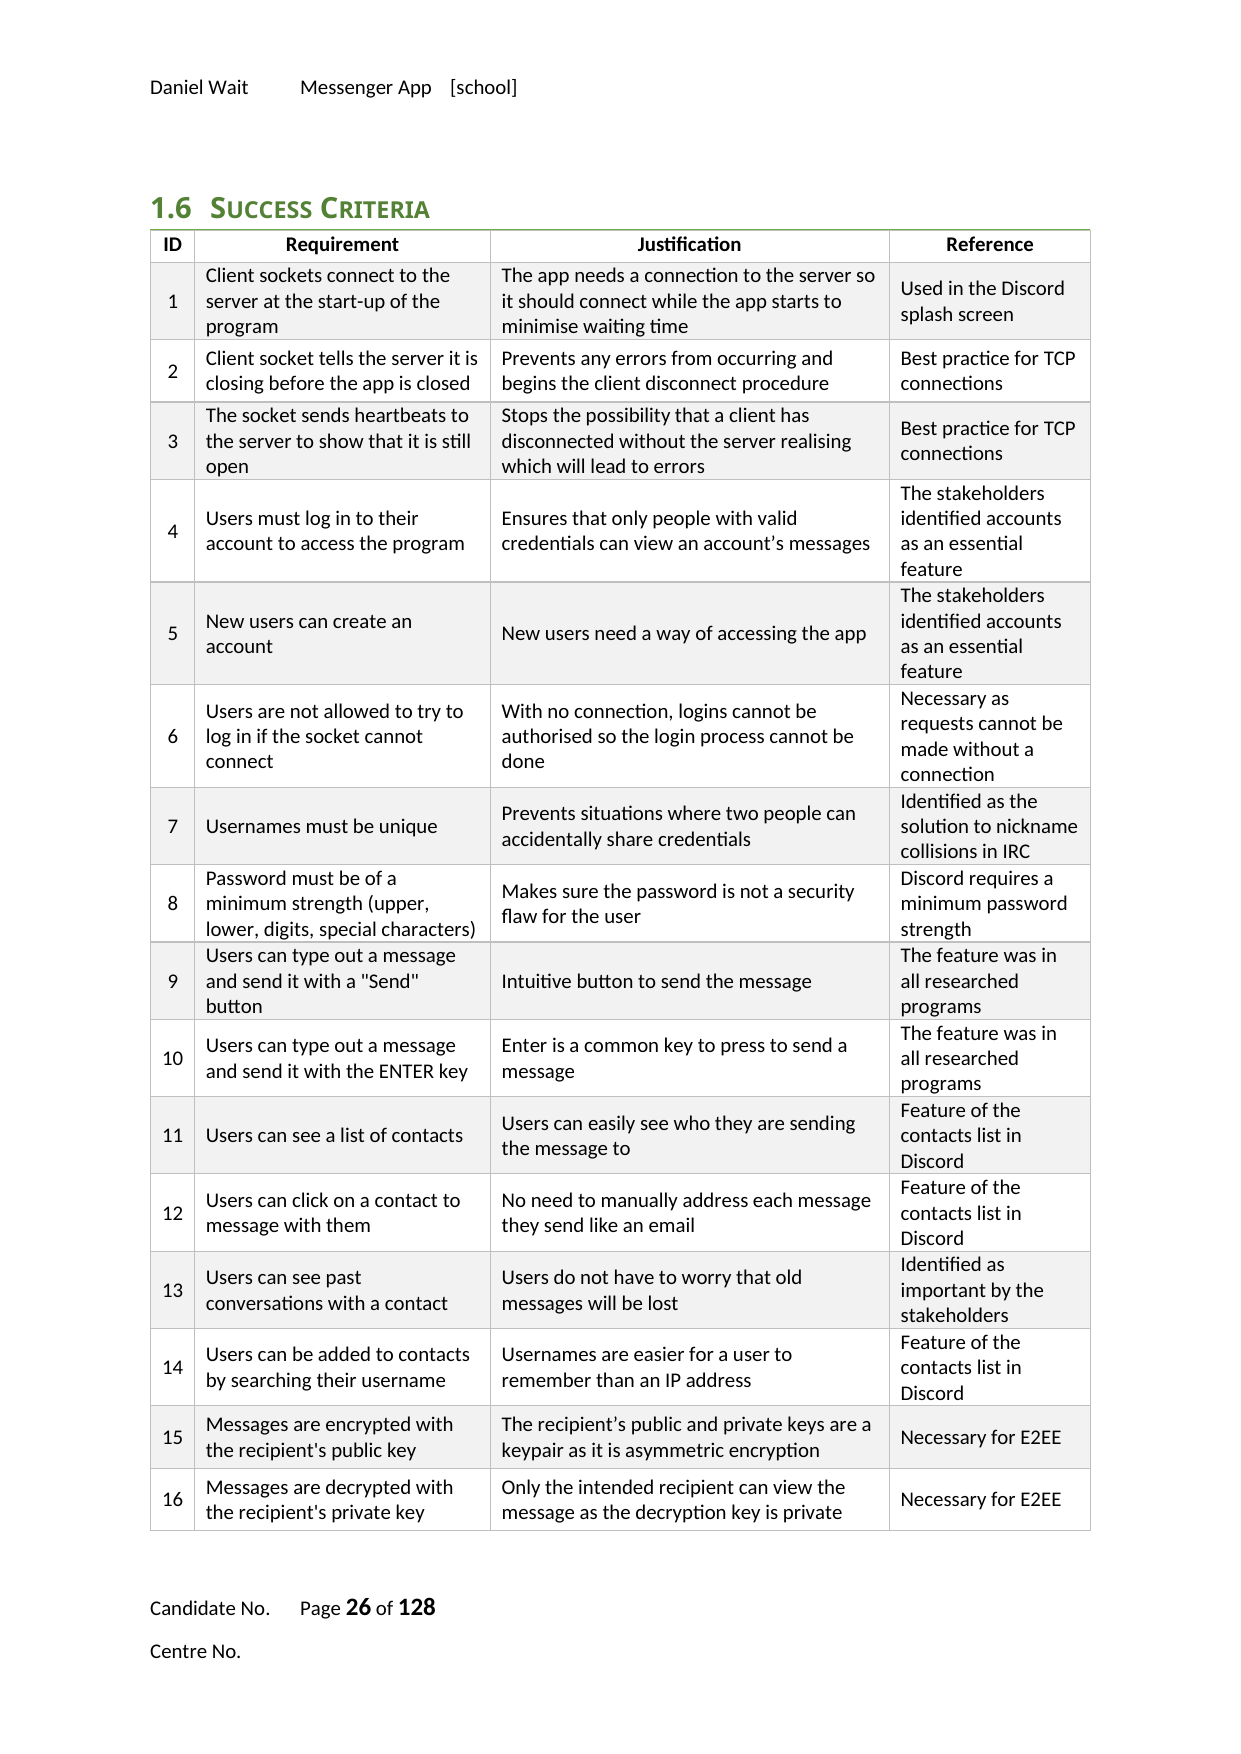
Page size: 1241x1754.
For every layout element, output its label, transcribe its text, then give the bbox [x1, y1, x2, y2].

table_cell Necessary for E2EE [890, 1406, 1090, 1468]
table_cell Users must log in to their account to access the program [195, 480, 490, 581]
subtitle Success Criteria [150, 187, 1090, 229]
table_cell 8 [151, 865, 194, 941]
table_cell With no connection, logins cannot be authorised so the login process cannot be done [491, 685, 889, 787]
table_header Justification [491, 231, 889, 262]
table_cell 5 [151, 583, 194, 684]
table_cell 16 [151, 1469, 194, 1530]
table_cell Intuitive button to send the message [491, 943, 889, 1019]
table_cell Best practice for TCP connections [890, 403, 1090, 479]
table_cell Discord requires a minimum password strength [890, 865, 1090, 941]
table_cell Identified as important by the stakeholders [890, 1252, 1090, 1328]
table_cell Feature of the contacts list in Discord [890, 1097, 1090, 1173]
table_cell Best practice for TCP connections [890, 340, 1090, 401]
table_cell Users do not have to worry that old messages will be lost [491, 1252, 889, 1328]
table_cell Users can be added to contacts by searching their username [195, 1329, 490, 1405]
table_cell The app needs a connection to the server so it should connect while the app starts to minimise waiting time [491, 263, 889, 339]
table_cell Only the intended recipient can view the message as the decryption key is private [491, 1469, 889, 1530]
table_cell New users can create an account [195, 583, 490, 684]
table_cell Users can type out a message and send it with the ENTER key [195, 1020, 490, 1096]
table_cell 6 [151, 685, 194, 787]
table_cell Users can see a list of contacts [195, 1097, 490, 1173]
table_cell Client sockets connect to the server at the start-up of the program [195, 263, 490, 339]
table_cell 15 [151, 1406, 194, 1468]
table_cell Enter is a common key to press to send a message [491, 1020, 889, 1096]
table_cell Client socket tells the server it is closing before the app is closed [195, 340, 490, 401]
table_cell Prevents any errors from occurring and begins the client disconnect procedure [491, 340, 889, 401]
table_cell The stakeholders identified accounts as an essential feature [890, 480, 1090, 581]
table_cell 10 [151, 1020, 194, 1096]
table_cell The recipient’s public and private keys are a keypair as it is asymmetric encryption [491, 1406, 889, 1468]
table_cell Password must be of a minimum strength (upper, lower, digits, special characters) [195, 865, 490, 941]
table_header ID [151, 231, 194, 262]
table_cell Usernames are easier for a user to remember than an IP address [491, 1329, 889, 1405]
table_cell 7 [151, 788, 194, 864]
table_cell Stops the possibility that a client has disconnected without the server realising which will lead to errors [491, 403, 889, 479]
table_cell 13 [151, 1252, 194, 1328]
table_cell Users can easily see who they are sending the message to [491, 1097, 889, 1173]
table_cell The socket sends heartbeats to the server to show that it is still open [195, 403, 490, 479]
table_cell Ensures that only people with valid credentials can view an account’s messages [491, 480, 889, 581]
table_cell Usernames must be unique [195, 788, 490, 864]
table_cell Feature of the contacts list in Discord [890, 1329, 1090, 1405]
table_header Reference [890, 231, 1090, 262]
table_cell No need to manually address each message they send like an email [491, 1174, 889, 1251]
table_cell Users can click on a contact to message with them [195, 1174, 490, 1251]
table_cell 2 [151, 340, 194, 401]
table_cell 11 [151, 1097, 194, 1173]
table_cell New users need a way of accessing the app [491, 583, 889, 684]
table_cell The feature was in all researched programs [890, 943, 1090, 1019]
table_cell Users can see past conversations with a contact [195, 1252, 490, 1328]
table_cell Users are not allowed to try to log in if the socket cannot connect [195, 685, 490, 787]
table_header Requirement [195, 231, 490, 262]
table_cell 4 [151, 480, 194, 581]
table_cell Makes sure the password is not a security flaw for the user [491, 865, 889, 941]
table_cell Messages are encrypted with the recipient's public key [195, 1406, 490, 1468]
table_cell The feature was in all researched programs [890, 1020, 1090, 1096]
table_cell Identified as the solution to nickname collisions in IRC [890, 788, 1090, 864]
table_cell Necessary as requests cannot be made without a connection [890, 685, 1090, 787]
table_cell 1 [151, 263, 194, 339]
table_cell Feature of the contacts list in Discord [890, 1174, 1090, 1251]
table_cell 3 [151, 403, 194, 479]
table_cell Necessary for E2EE [890, 1469, 1090, 1530]
table_cell Prevents situations where two people can accidentally share credentials [491, 788, 889, 864]
table_cell 12 [151, 1174, 194, 1251]
table_cell The stakeholders identified accounts as an essential feature [890, 583, 1090, 684]
table_cell Users can type out a message and send it with a "Send" button [195, 943, 490, 1019]
table_cell 14 [151, 1329, 194, 1405]
table_cell Used in the Discord splash screen [890, 263, 1090, 339]
table_cell Messages are decrypted with the recipient's private key [195, 1469, 490, 1530]
table_cell 9 [151, 943, 194, 1019]
